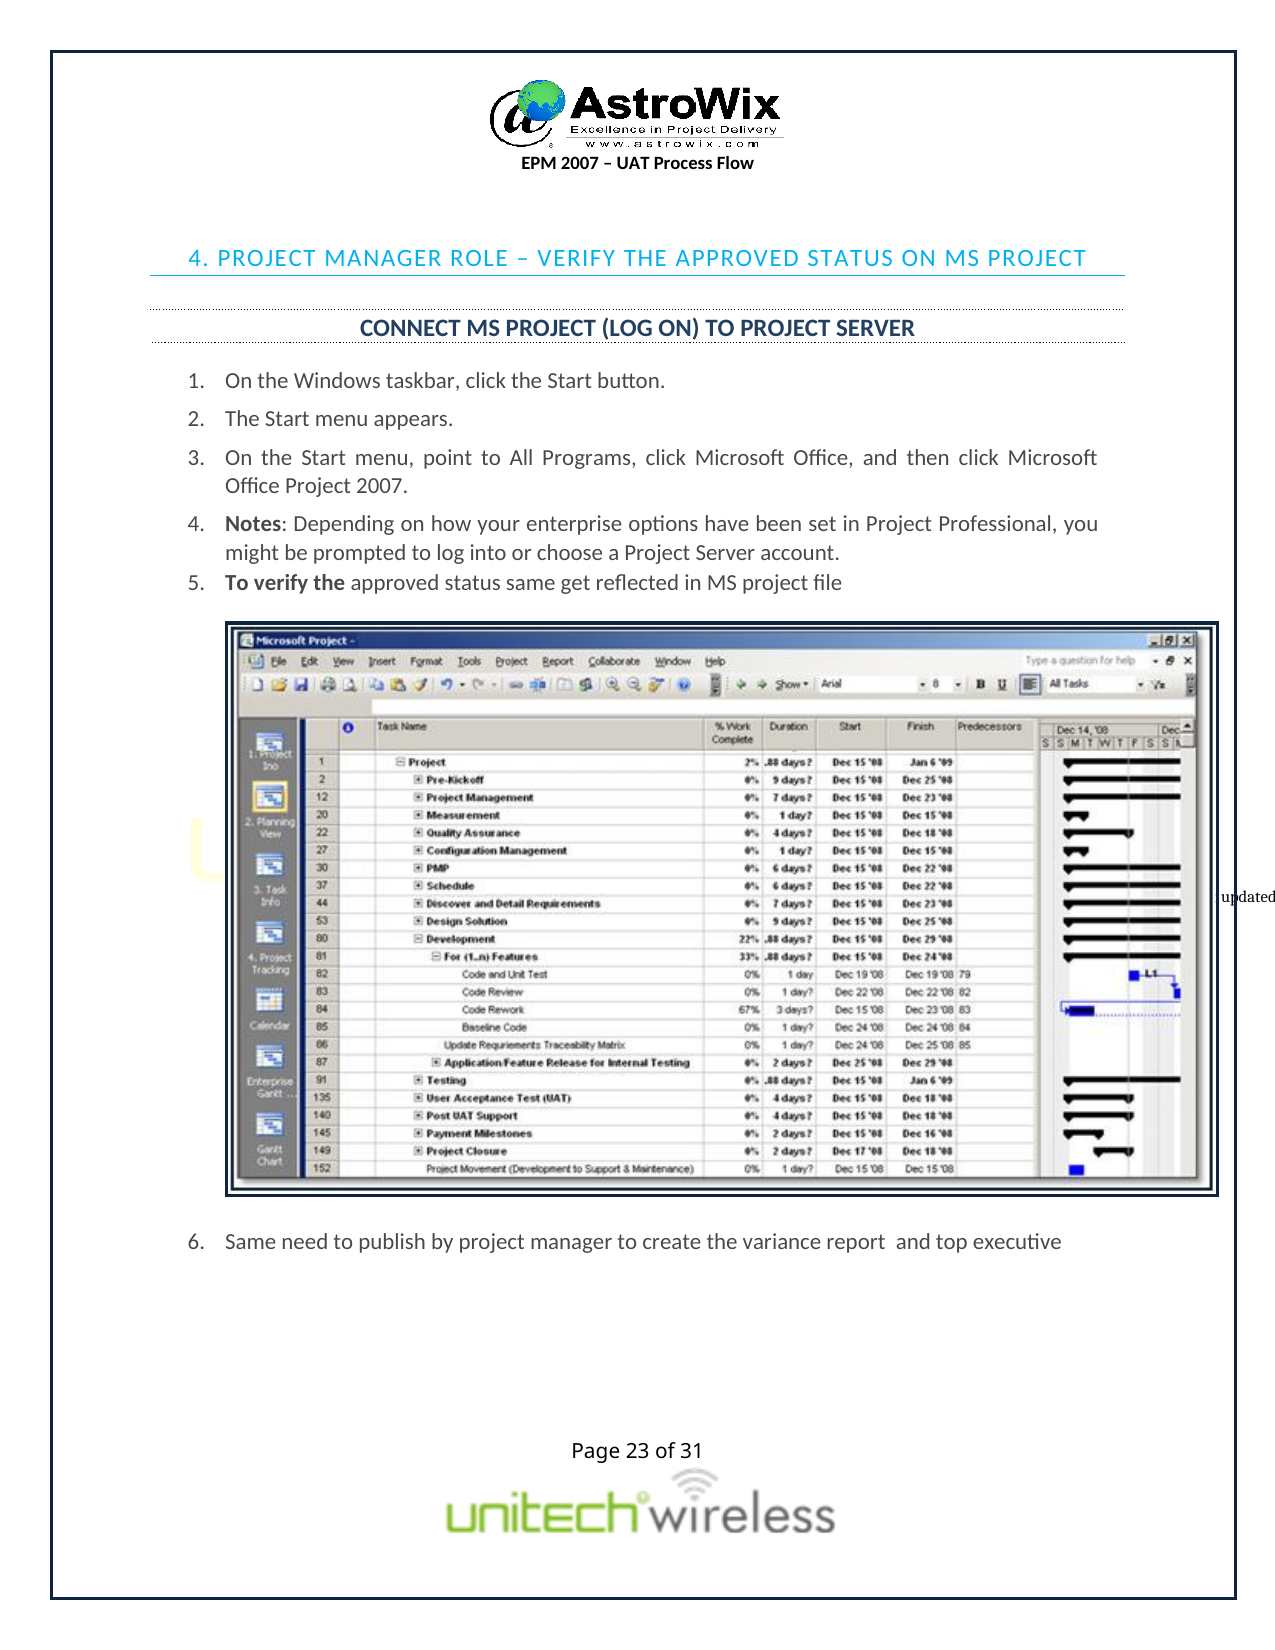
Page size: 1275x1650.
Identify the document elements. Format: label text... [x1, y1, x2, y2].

list On the Windows taskbar, click the Start button. [187, 366, 1100, 394]
list Same need to publish by project manager to create the variance report and top executive [187, 1227, 1100, 1256]
subtitle Connect MS Project (log on) to Project Server [150, 309, 1125, 343]
picture [228, 625, 1216, 1194]
list On the Start menu, point to All Programs, click Microsoft Office, and then click Microsoft Office Project 2007. [187, 443, 1100, 499]
picture [430, 1464, 845, 1543]
picture [483, 75, 792, 152]
list Notes: Depending on how your enterprise options have been set in Project Professional, you might be prompted to log into or choose a Project Server account. [187, 509, 1100, 567]
list The Start menu appears. [187, 404, 1100, 432]
subtitle 4. Project Manager Role – Verify the approved status on MS project [150, 242, 1125, 275]
list To verify the approved status same get reflected in MS project file [187, 568, 1100, 596]
